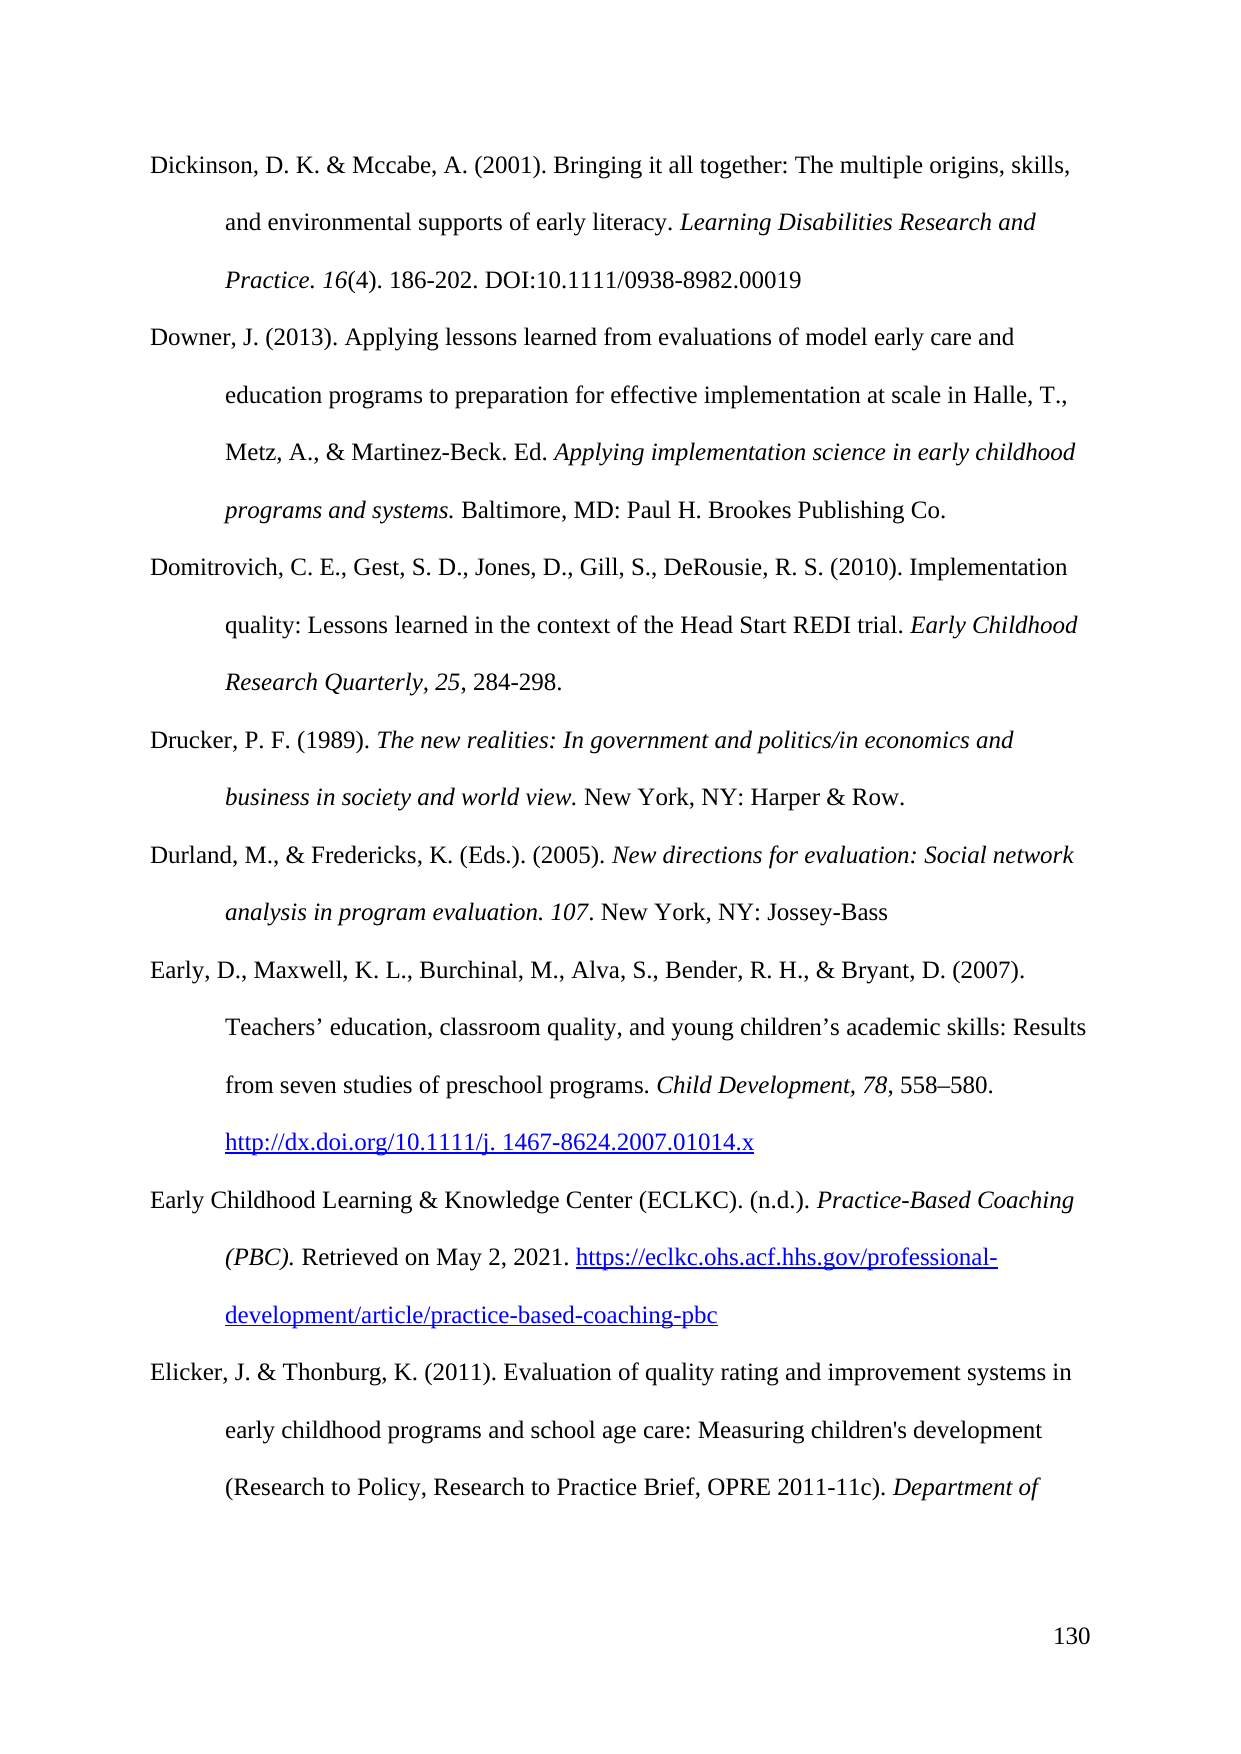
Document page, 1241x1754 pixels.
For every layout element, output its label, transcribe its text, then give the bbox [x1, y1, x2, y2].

text Durland, M., & Fredericks, K. (Eds.). (2005). New directions for evaluation: Social network analysis in program evaluation. 107. New York, NY: Jossey-Bass [150, 840, 1090, 926]
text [150, 1357, 1090, 1501]
text Domitrovich, C. E., Gest, S. D., Jones, D., Gill, S., DeRousie, R. S. (2010). Implementation quality: Lessons learned in the context of the Head Start REDI trial. Early Childhood Research Quarterly, 25, 284-298. [150, 552, 1090, 696]
text Dickinson, D. K. & Mccabe, A. (2001). Bringing it all together: The multiple origins, skills, and environmental supports of early literacy. Learning Disabilities Research and Practice. 16(4). 186-202. DOI:10.1111/0938-8982.00019 [150, 150, 1090, 294]
text Early Childhood Learning & Knowledge Center (ECLKC). (n.d.). Practice-Based Coaching (PBC). Retrieved on May 2, 2021. https://eclkc.ohs.acf.hhs.gov/professional-development/article/practice-based-coaching-pbc [150, 1185, 1090, 1329]
text Drucker, P. F. (1989). The new realities: In government and politics/in economics and business in society and world view. New York, NY: Harper & Row. [150, 725, 1090, 811]
text Downer, J. (2013). Applying lessons learned from evaluations of model early care and education programs to preparation for effective implementation at scale in Halle, T., Metz, A., & Martinez-Beck. Ed. Applying implementation science in early childhood programs and systems. Baltimore, MD: Paul H. Brookes Publishing Co. [150, 322, 1090, 524]
text Early, D., Maxwell, K. L., Burchinal, M., Alva, S., Bender, R. H., & Bryant, D. (2007). Teachers’ education, classroom quality, and young children’s academic skills: Results from seven studies of preschool programs. Child Development, 78, 558–580. http://dx.doi.org/10.1111/j. 1467-8624.2007.01014.x [150, 955, 1090, 1156]
